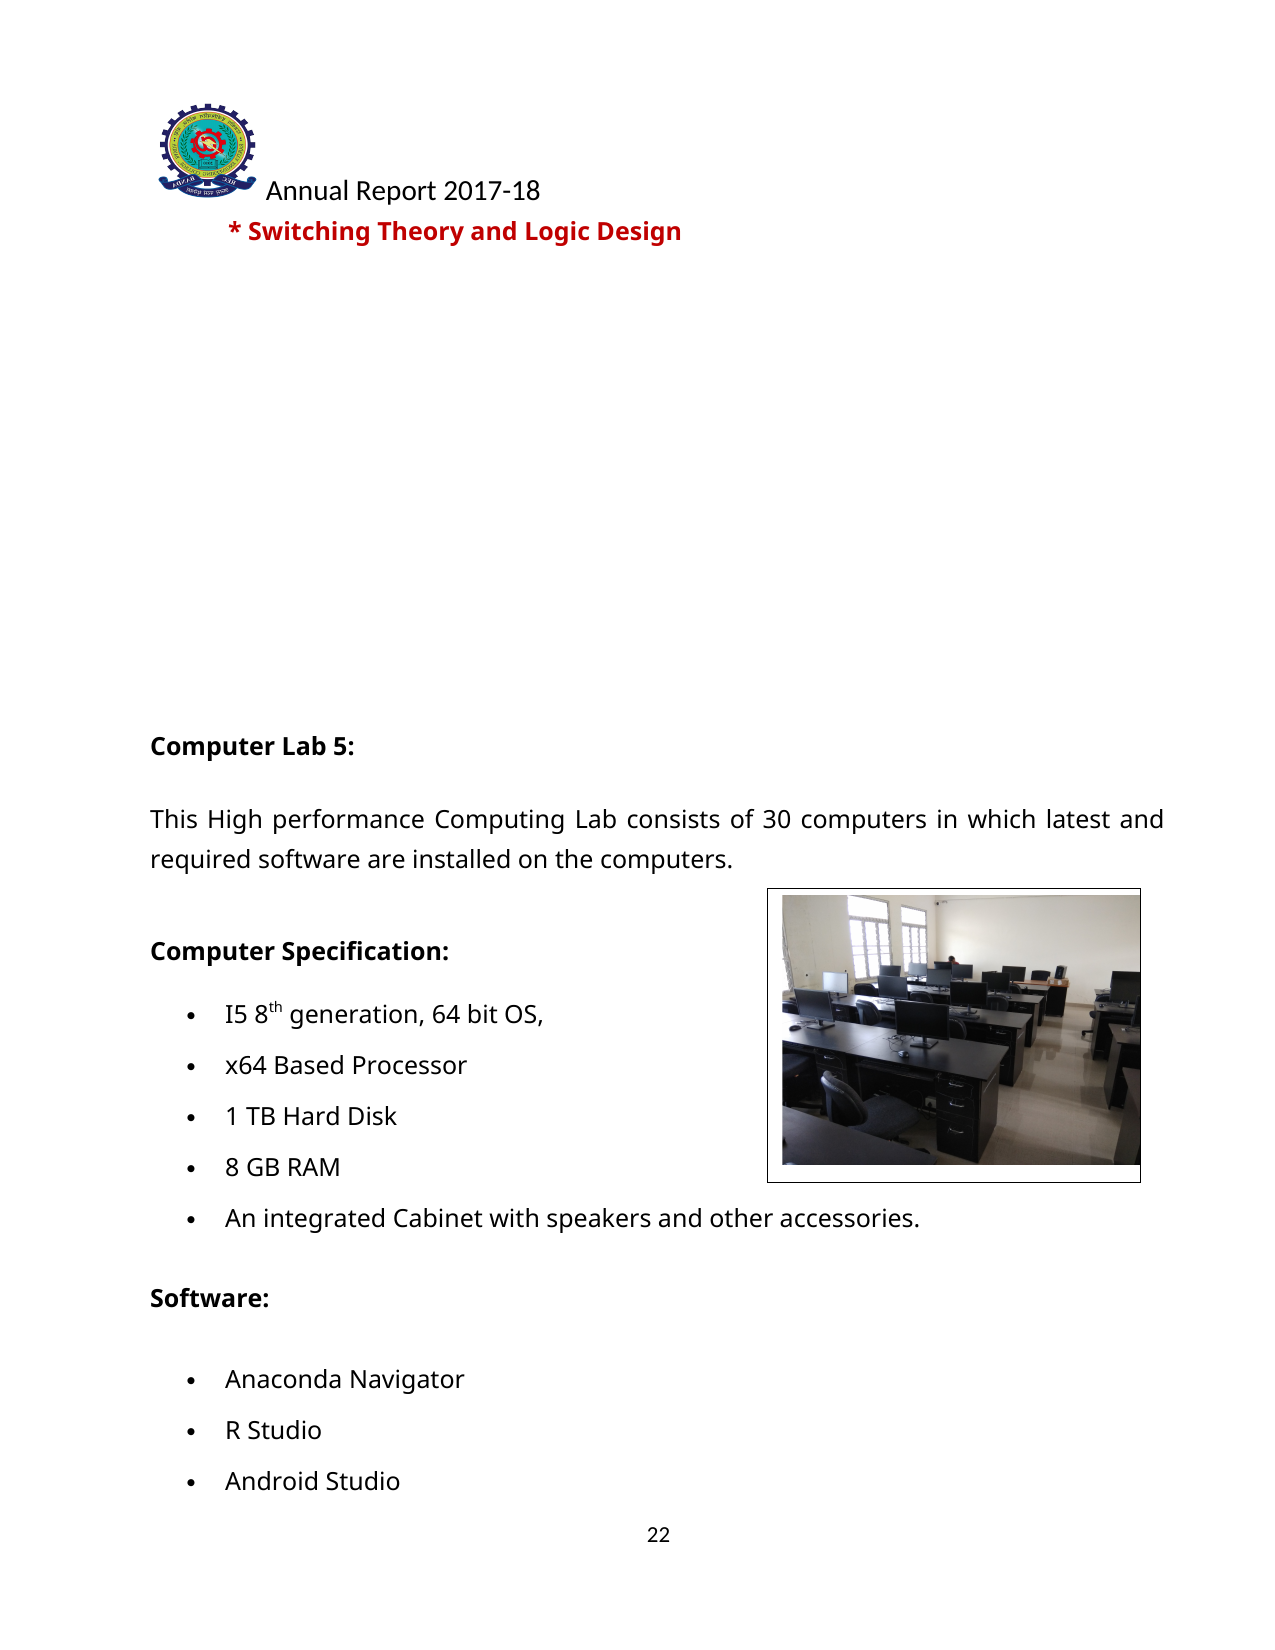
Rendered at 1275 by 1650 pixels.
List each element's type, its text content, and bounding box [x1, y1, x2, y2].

subtitle Computer Specification: [150, 933, 767, 967]
text This High performance Computing Lab consists of 30 computers in which latest and required software are installed on the computers. [150, 802, 1167, 875]
picture [150, 101, 266, 201]
list x64 Based Processor [187, 1048, 767, 1082]
subtitle Software: [150, 1281, 1139, 1315]
subtitle Computer Lab 5: [150, 729, 1139, 763]
list Anaconda Navigator [187, 1361, 1139, 1395]
picture [782, 895, 1140, 1165]
list 1 TB Hard Disk [187, 1099, 767, 1133]
list R Studio [187, 1412, 1139, 1446]
list Android Studio [187, 1463, 1139, 1497]
list An integrated Cabinet with speakers and other accessories. [187, 1201, 1139, 1235]
subtitle * Switching Theory and Logic Design [150, 208, 1167, 248]
list 8 GB RAM [187, 1150, 1139, 1184]
list I5 8th generation, 64 bit OS, [187, 997, 767, 1031]
